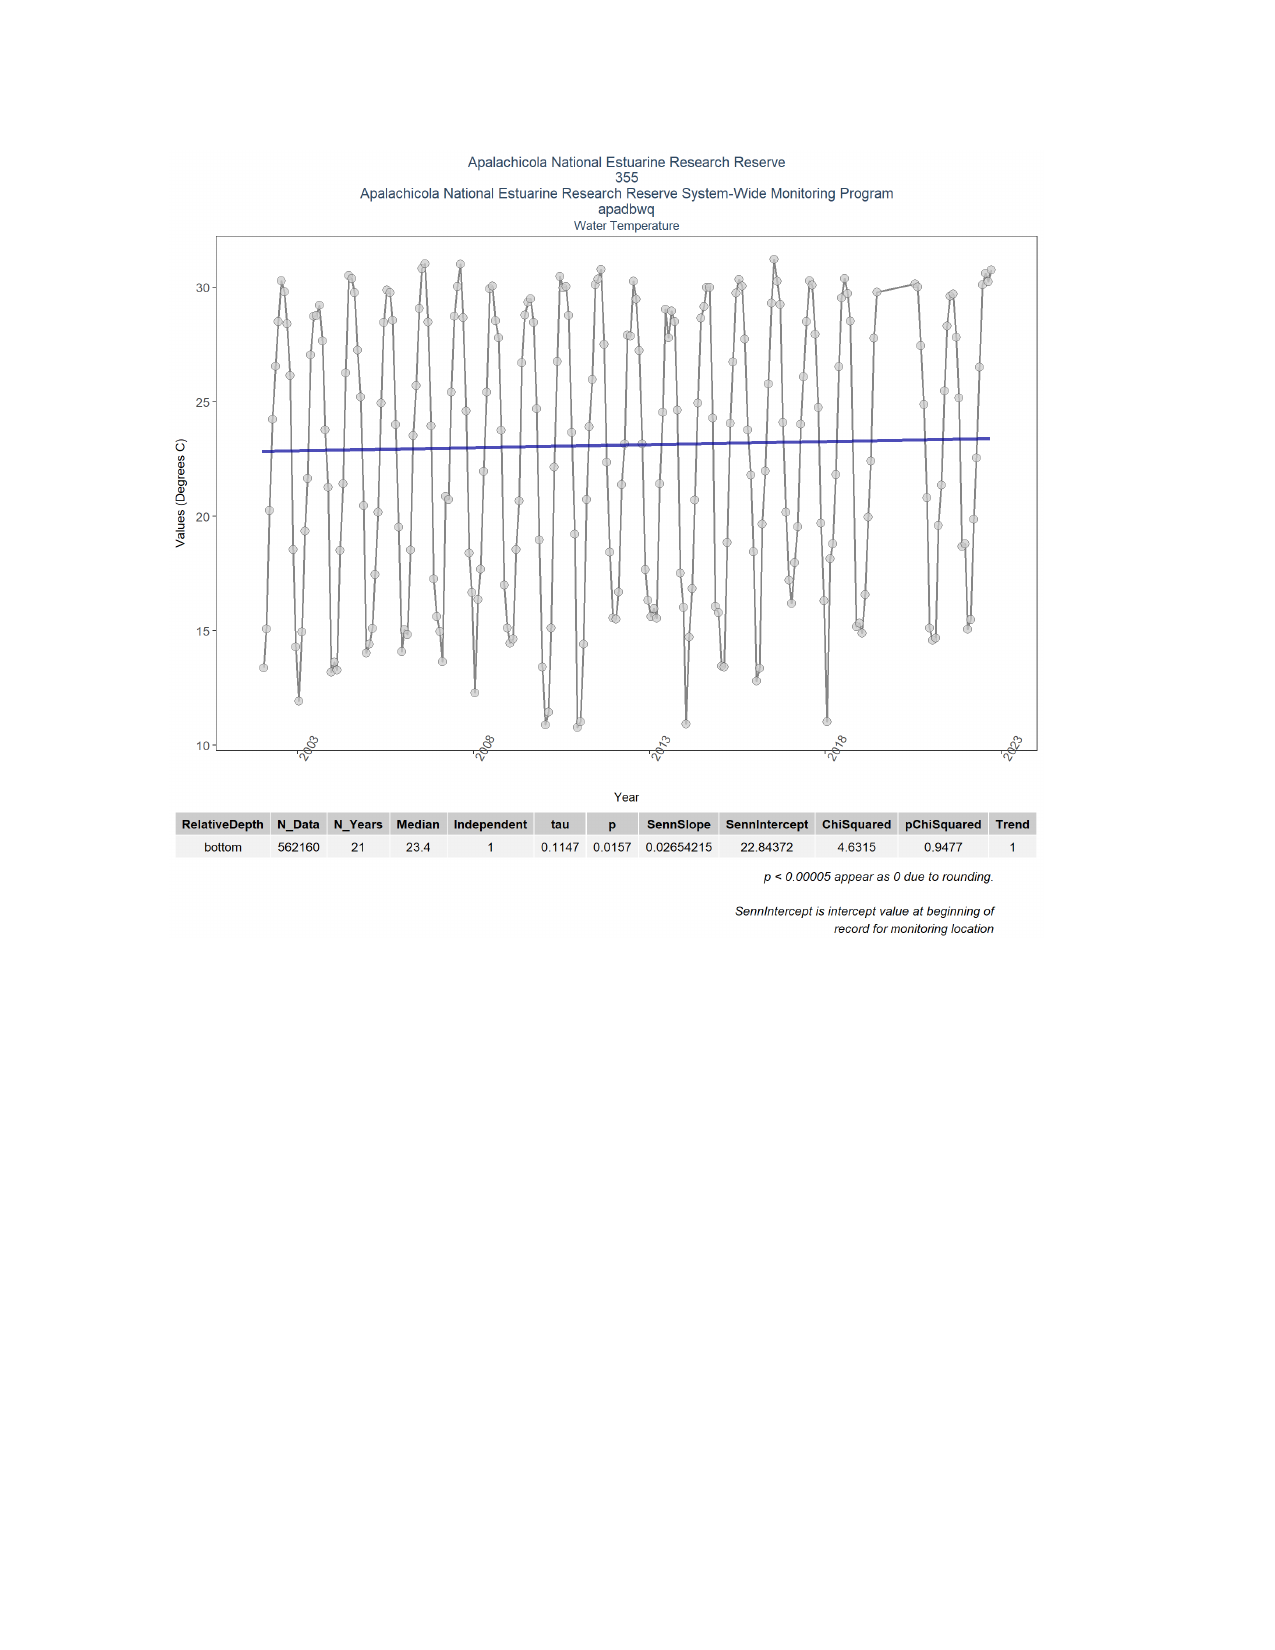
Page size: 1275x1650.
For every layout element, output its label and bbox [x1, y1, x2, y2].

picture [168, 150, 1044, 938]
